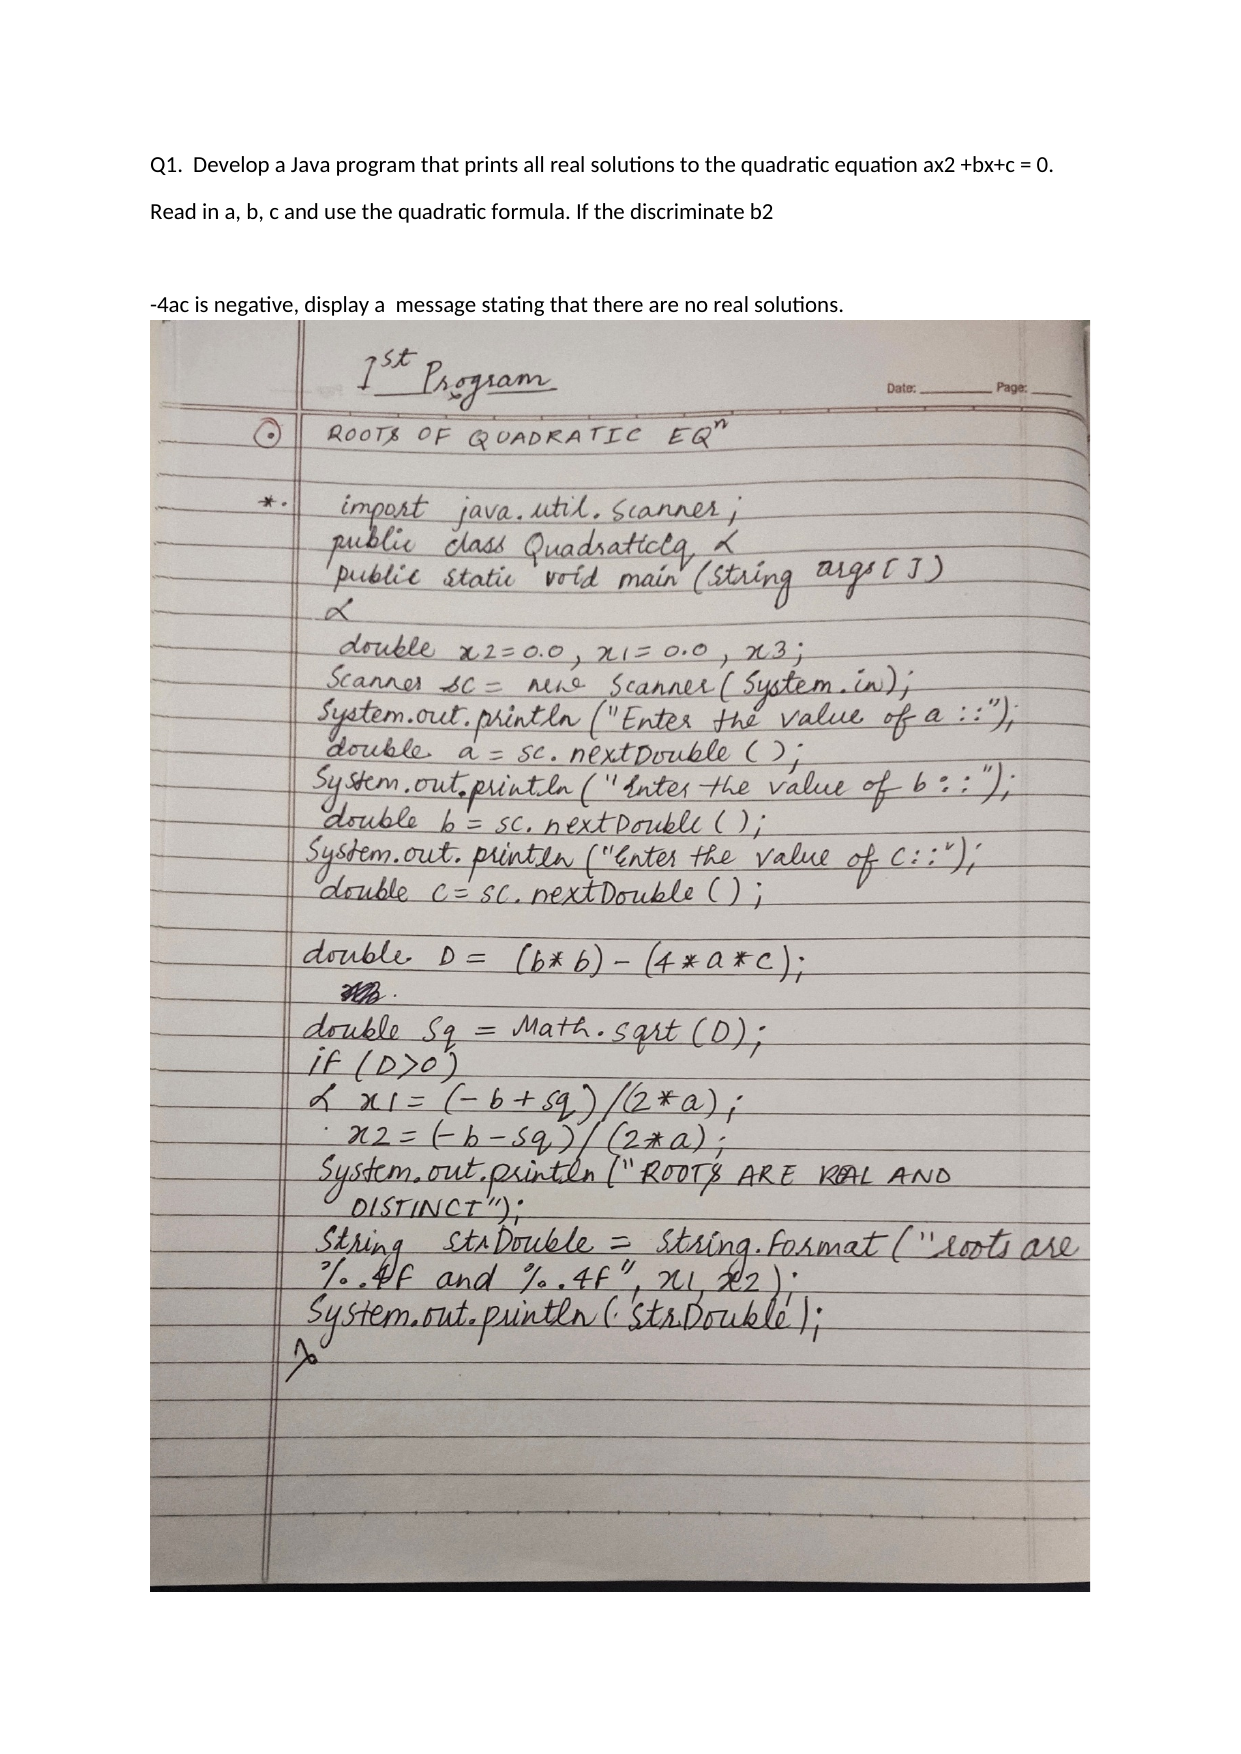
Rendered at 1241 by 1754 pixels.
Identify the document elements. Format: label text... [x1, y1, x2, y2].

text -4ac is negative, display a message stating that there are no real solutions. [150, 291, 1090, 320]
text Q1. Develop a Java program that prints all real solutions to the quadratic equation ax2 +bx+c = 0. [150, 150, 1090, 178]
picture [150, 320, 1091, 1592]
text Read in a, b, c and use the quadratic formula. If the discriminate b2 [150, 197, 1090, 225]
